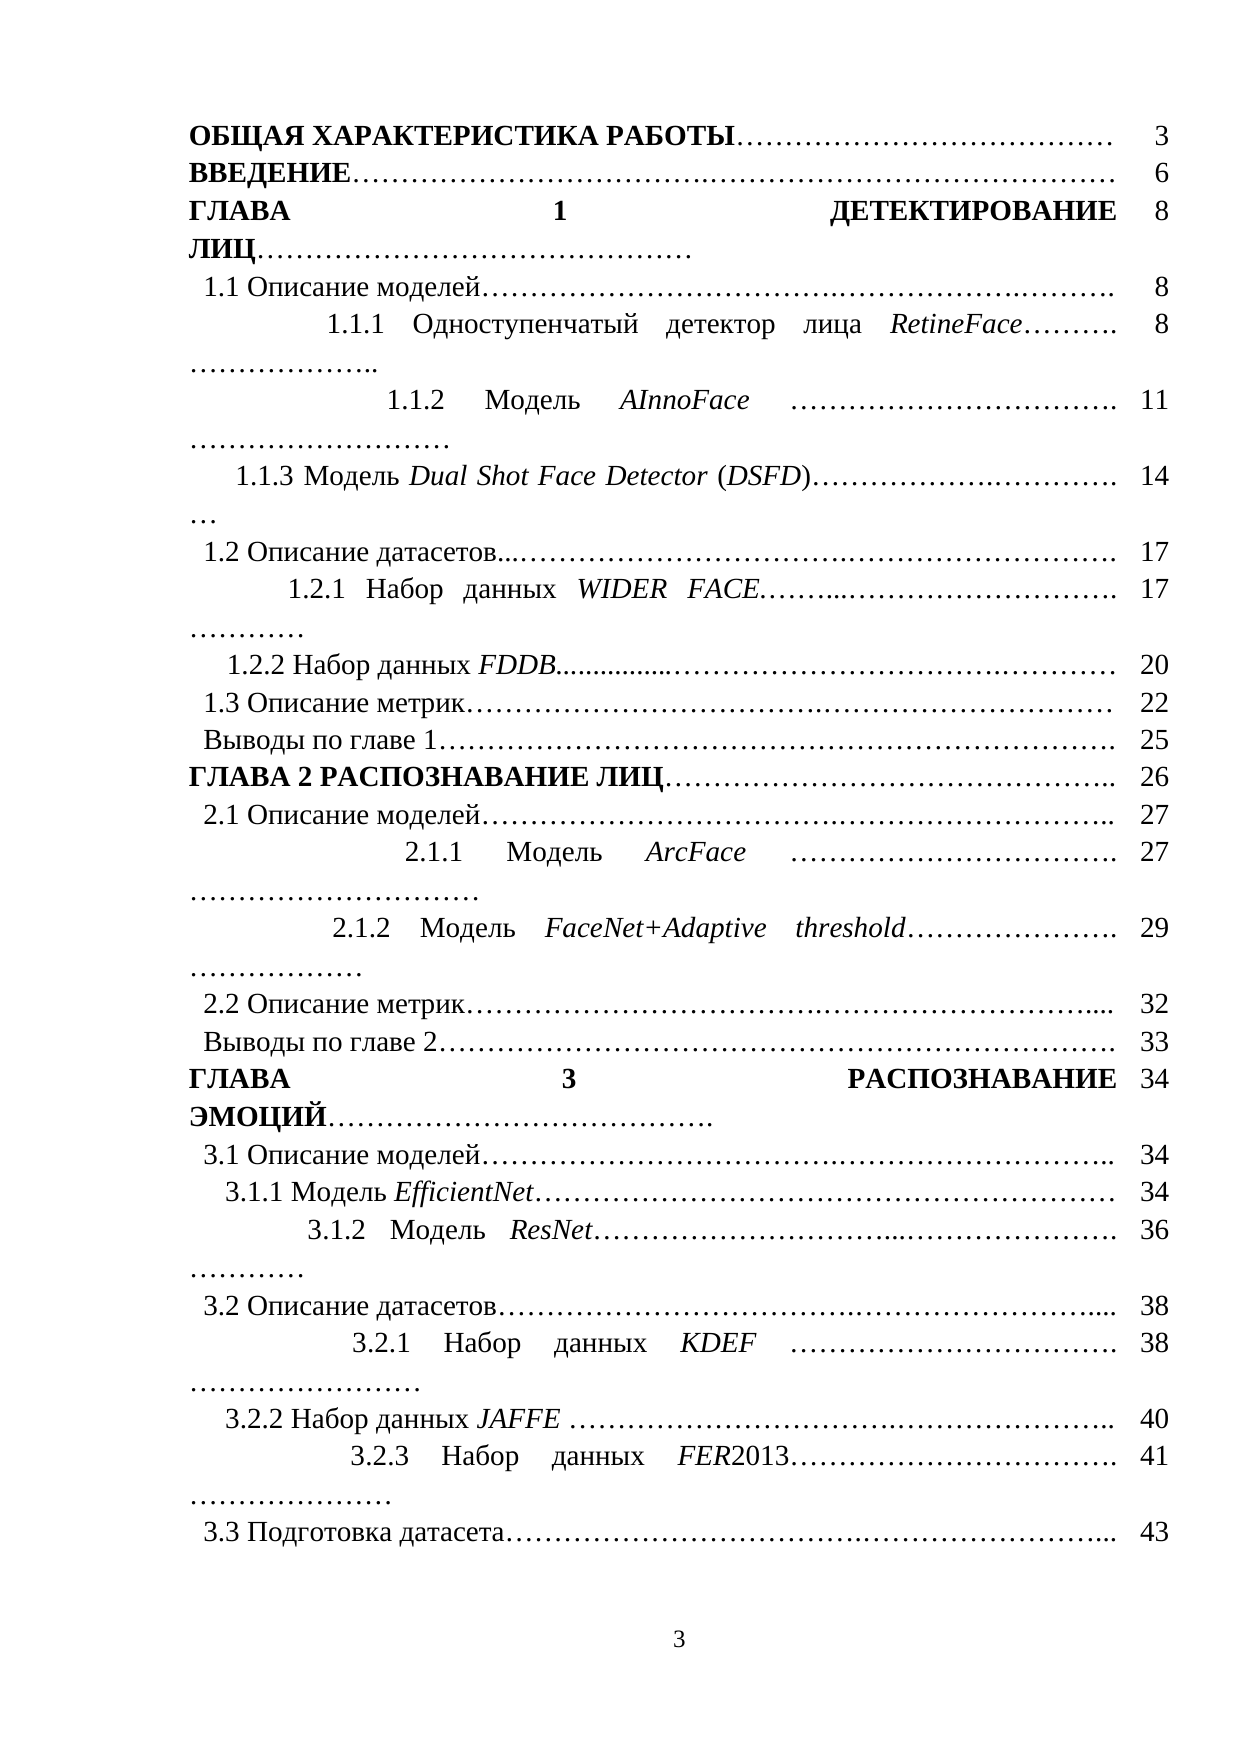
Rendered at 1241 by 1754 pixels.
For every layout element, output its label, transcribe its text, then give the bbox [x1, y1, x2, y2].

table_cell 34 [1129, 1061, 1180, 1137]
table_cell 40 [1129, 1401, 1180, 1438]
table_cell 1.1.3 Модель Dual Shot Face Detector (DSFD)……………….………….… [177, 458, 1128, 534]
table_cell 38 [1129, 1325, 1180, 1401]
table_cell 34 [1129, 1137, 1180, 1174]
table_cell 3.1 Описание моделей……………………………….……………………….. [177, 1137, 1128, 1174]
table_cell 26 [1129, 760, 1180, 797]
table_cell 6 [1129, 156, 1180, 193]
table_cell 8 [1129, 193, 1180, 269]
table_cell 3.3 Подготовка датасета……………………………….……………………... [177, 1514, 1128, 1552]
table_cell ГЛАВА 1 ДЕТЕКТИРОВАНИЕ ЛИЦ……………………………………… [177, 193, 1128, 269]
table_cell 20 [1129, 648, 1180, 685]
table_cell 3 [1129, 118, 1180, 156]
table_cell 3.2.1 Набор данных KDEF …………………………….…………………… [177, 1325, 1128, 1401]
table_cell 3.2 Описание датасетов……………………………….…………………….... [177, 1288, 1128, 1325]
table_cell 1.2.1 Набор данных WIDER FACE.……...……………………….………… [177, 571, 1128, 647]
table_cell 34 [1129, 1174, 1180, 1212]
table_cell 8 [1129, 306, 1180, 382]
table_cell 8 [1129, 269, 1180, 306]
table_cell 3.1.2 Модель ResNet…………………………...………………….………… [177, 1212, 1128, 1288]
table_cell ОБЩАЯ ХАРАКТЕРИСТИКА РАБОТЫ………………………………… [177, 118, 1128, 156]
table_cell 32 [1129, 986, 1180, 1024]
table_cell 1.1.2 Модель AInnoFace …………………………….……………………… [177, 382, 1128, 458]
table_cell 17 [1129, 571, 1180, 647]
table_cell 1.3 Описание метрик……………………………….………………………… [177, 685, 1128, 722]
table_cell ГЛАВА 3 РАСПОЗНАВАНИЕ ЭМОЦИЙ…………………………………. [177, 1061, 1128, 1137]
table_cell 3.2.3 Набор данных FER2013…………………………….………………… [177, 1439, 1128, 1514]
table_cell 3.1.1 Модель EfficientNet…………………………………………………… [177, 1174, 1128, 1212]
table_cell 29 [1129, 910, 1180, 986]
table_cell 36 [1129, 1212, 1180, 1288]
table_cell ГЛАВА 2 РАСПОЗНАВАНИЕ ЛИЦ……………………………………….. [177, 760, 1128, 797]
table_cell ВВЕДЕНИЕ……………………………….…………………………………… [177, 156, 1128, 193]
table_cell 38 [1129, 1288, 1180, 1325]
table_cell 1.1.1 Одноступенчатый детектор лица RetineFace……….……………….. [177, 306, 1128, 382]
table_cell 33 [1129, 1024, 1180, 1061]
table_cell 2.2 Описание метрик……………………………….……………………….... [177, 986, 1128, 1024]
table_cell 17 [1129, 534, 1180, 571]
table_cell 2.1 Описание моделей……………………………….……………………….. [177, 797, 1128, 834]
table_cell Выводы по главе 2……………………………………………………………. [177, 1024, 1128, 1061]
table_cell 41 [1129, 1439, 1180, 1514]
table_cell 25 [1129, 722, 1180, 759]
table_cell 2.1.2 Модель FaceNet+Adaptive threshold………………….……………… [177, 910, 1128, 986]
table_cell 27 [1129, 797, 1180, 834]
table_cell Выводы по главе 1……………………………………………………………. [177, 722, 1128, 759]
table_cell 2.1.1 Модель ArcFace …………………………….………………………… [177, 834, 1128, 910]
table_cell 1.1 Описание моделей……………………………….……………….………. [177, 269, 1128, 306]
table_cell 3.2.2 Набор данных JAFFE …………………………….………………….. [177, 1401, 1128, 1438]
table_cell 1.2.2 Набор данных FDDB................…………………………….………… [177, 648, 1128, 685]
table_cell 27 [1129, 834, 1180, 910]
table_cell 14 [1129, 458, 1180, 534]
table_cell 1.2 Описание датасетов...…………………………….………………………. [177, 534, 1128, 571]
table_cell 11 [1129, 382, 1180, 458]
table_cell 43 [1129, 1514, 1180, 1552]
table_cell 22 [1129, 685, 1180, 722]
